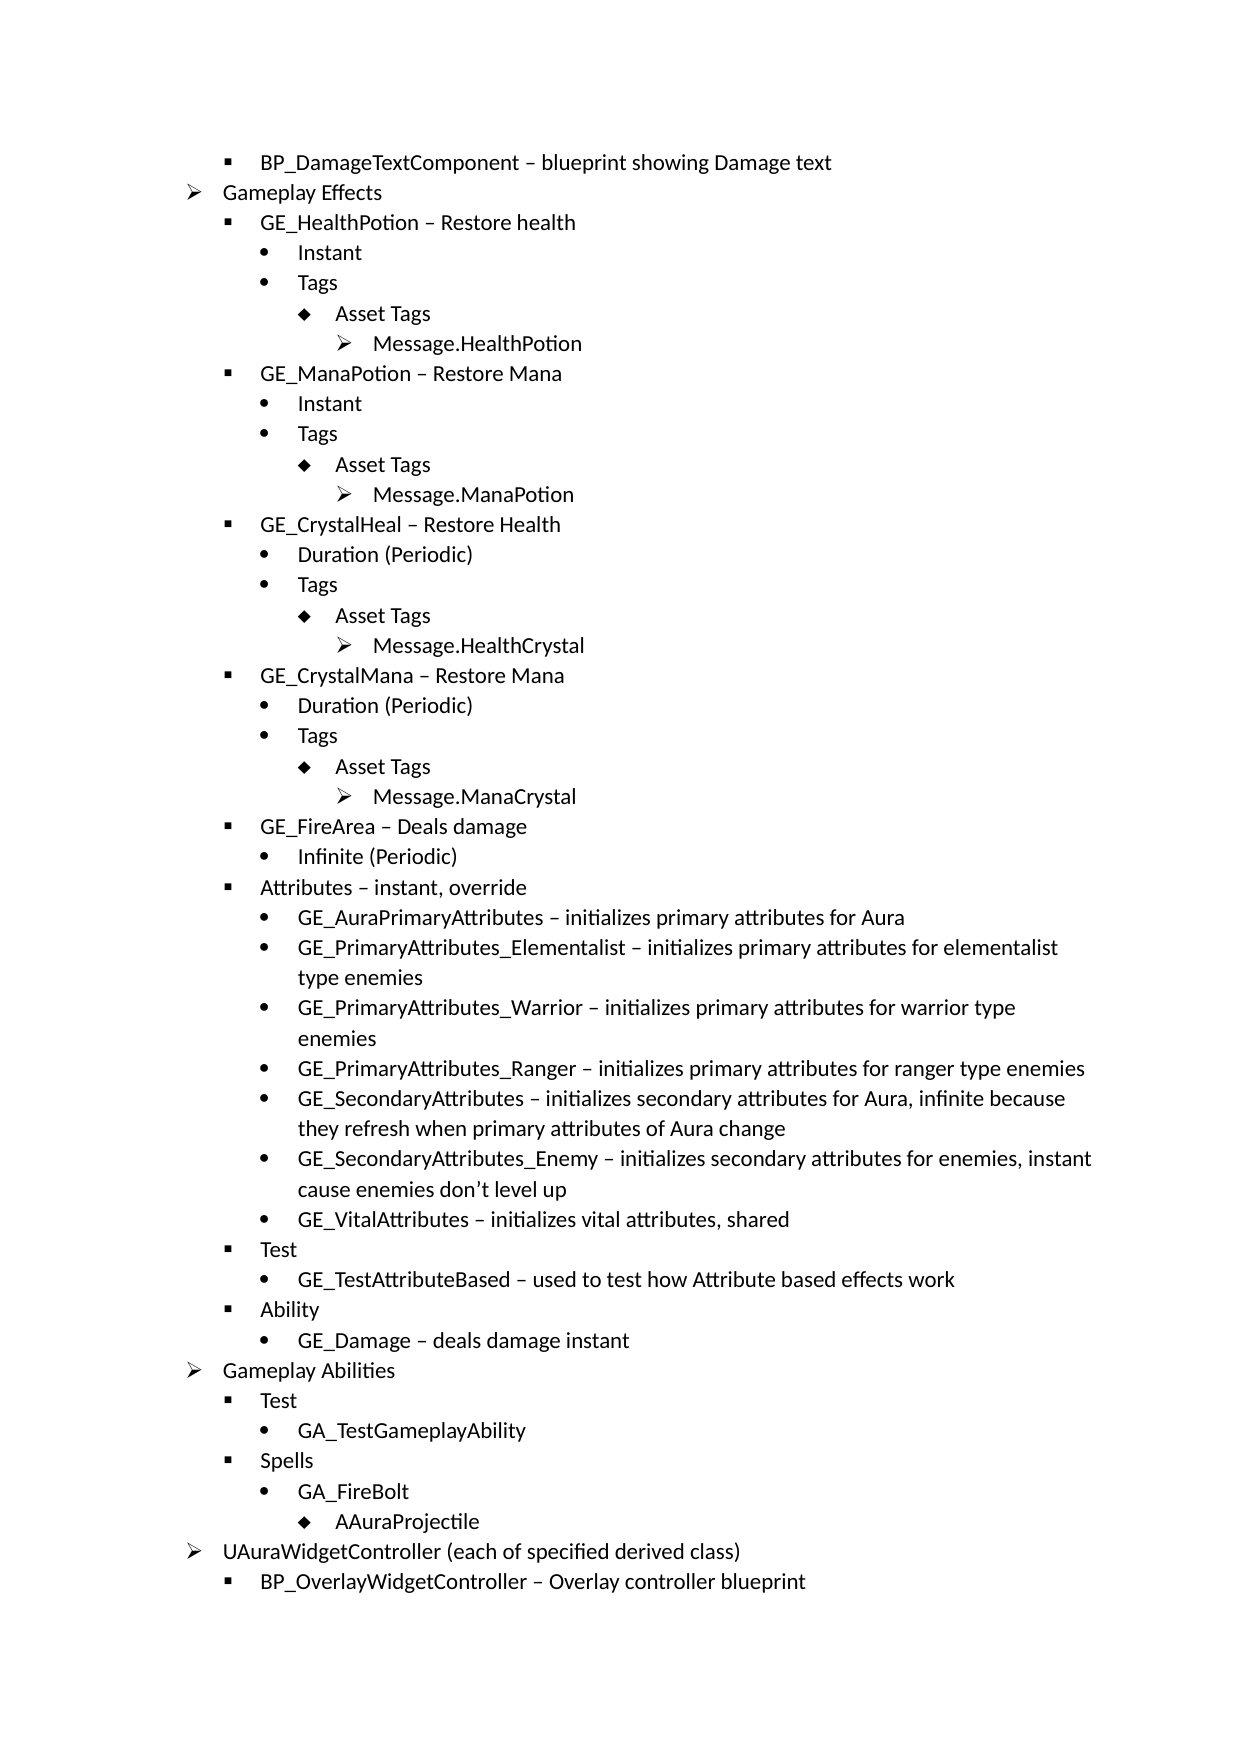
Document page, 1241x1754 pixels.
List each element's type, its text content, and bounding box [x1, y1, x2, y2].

list Instant [260, 389, 1093, 417]
list Ability [223, 1296, 1093, 1323]
list Asset Tags [298, 752, 1093, 780]
list Message.ManaCrystal [335, 782, 1093, 810]
list GE_SecondaryAttributes_Enemy – initializes secondary attributes for enemies, instant cause enemies don’t level up [260, 1144, 1093, 1203]
list Duration (Periodic) [260, 691, 1093, 719]
list Tags [260, 268, 1093, 296]
list Spells [223, 1447, 1093, 1474]
list GE_Damage – deals damage instant [260, 1326, 1093, 1354]
list Asset Tags [298, 450, 1093, 478]
list Asset Tags [298, 299, 1093, 327]
list Asset Tags [298, 601, 1093, 629]
list Tags [260, 571, 1093, 598]
list Infinite (Periodic) [260, 842, 1093, 870]
list GE_PrimaryAttributes_Warrior – initializes primary attributes for warrior type enemies [260, 993, 1093, 1052]
list GE_FireArea – Deals damage [223, 812, 1093, 840]
list GE_PrimaryAttributes_Elementalist – initializes primary attributes for elementalist type enemies [260, 933, 1093, 991]
list Message.HealthCrystal [335, 631, 1093, 659]
list BP_OverlayWidgetController – Overlay controller blueprint [223, 1567, 1093, 1595]
list GE_TestAttributeBased – used to test how Attribute based effects work [260, 1265, 1093, 1293]
list Duration (Periodic) [260, 540, 1093, 568]
list UAuraWidgetController (each of specified derived class) [185, 1537, 1093, 1565]
list Tags [260, 419, 1093, 447]
list GE_VitalAttributes – initializes vital attributes, shared [260, 1205, 1093, 1233]
list GE_CrystalMana – Restore Mana [223, 661, 1093, 689]
list Gameplay Effects [185, 178, 1093, 206]
list Test [223, 1386, 1093, 1414]
list Attributes – instant, override [223, 873, 1093, 901]
list Message.ManaPotion [335, 480, 1093, 508]
list GE_PrimaryAttributes_Ranger – initializes primary attributes for ranger type enemies [260, 1054, 1093, 1082]
list GA_TestGameplayAbility [260, 1416, 1093, 1444]
list Tags [260, 722, 1093, 749]
list GA_FireBolt [260, 1477, 1093, 1505]
list Test [223, 1235, 1093, 1263]
list AAuraProjectile [298, 1507, 1093, 1535]
list GE_HealthPotion – Restore health [223, 208, 1093, 236]
list Message.HealthPotion [335, 329, 1093, 357]
list BP_DamageTextComponent – blueprint showing Damage text [223, 148, 1093, 176]
list GE_SecondaryAttributes – initializes secondary attributes for Aura, infinite because they refresh when primary attributes of Aura change [260, 1084, 1093, 1142]
list GE_ManaPotion – Restore Mana [223, 359, 1093, 387]
list GE_AuraPrimaryAttributes – initializes primary attributes for Aura [260, 903, 1093, 931]
list Instant [260, 238, 1093, 266]
list Gameplay Abilities [185, 1356, 1093, 1384]
list GE_CrystalHeal – Restore Health [223, 510, 1093, 538]
